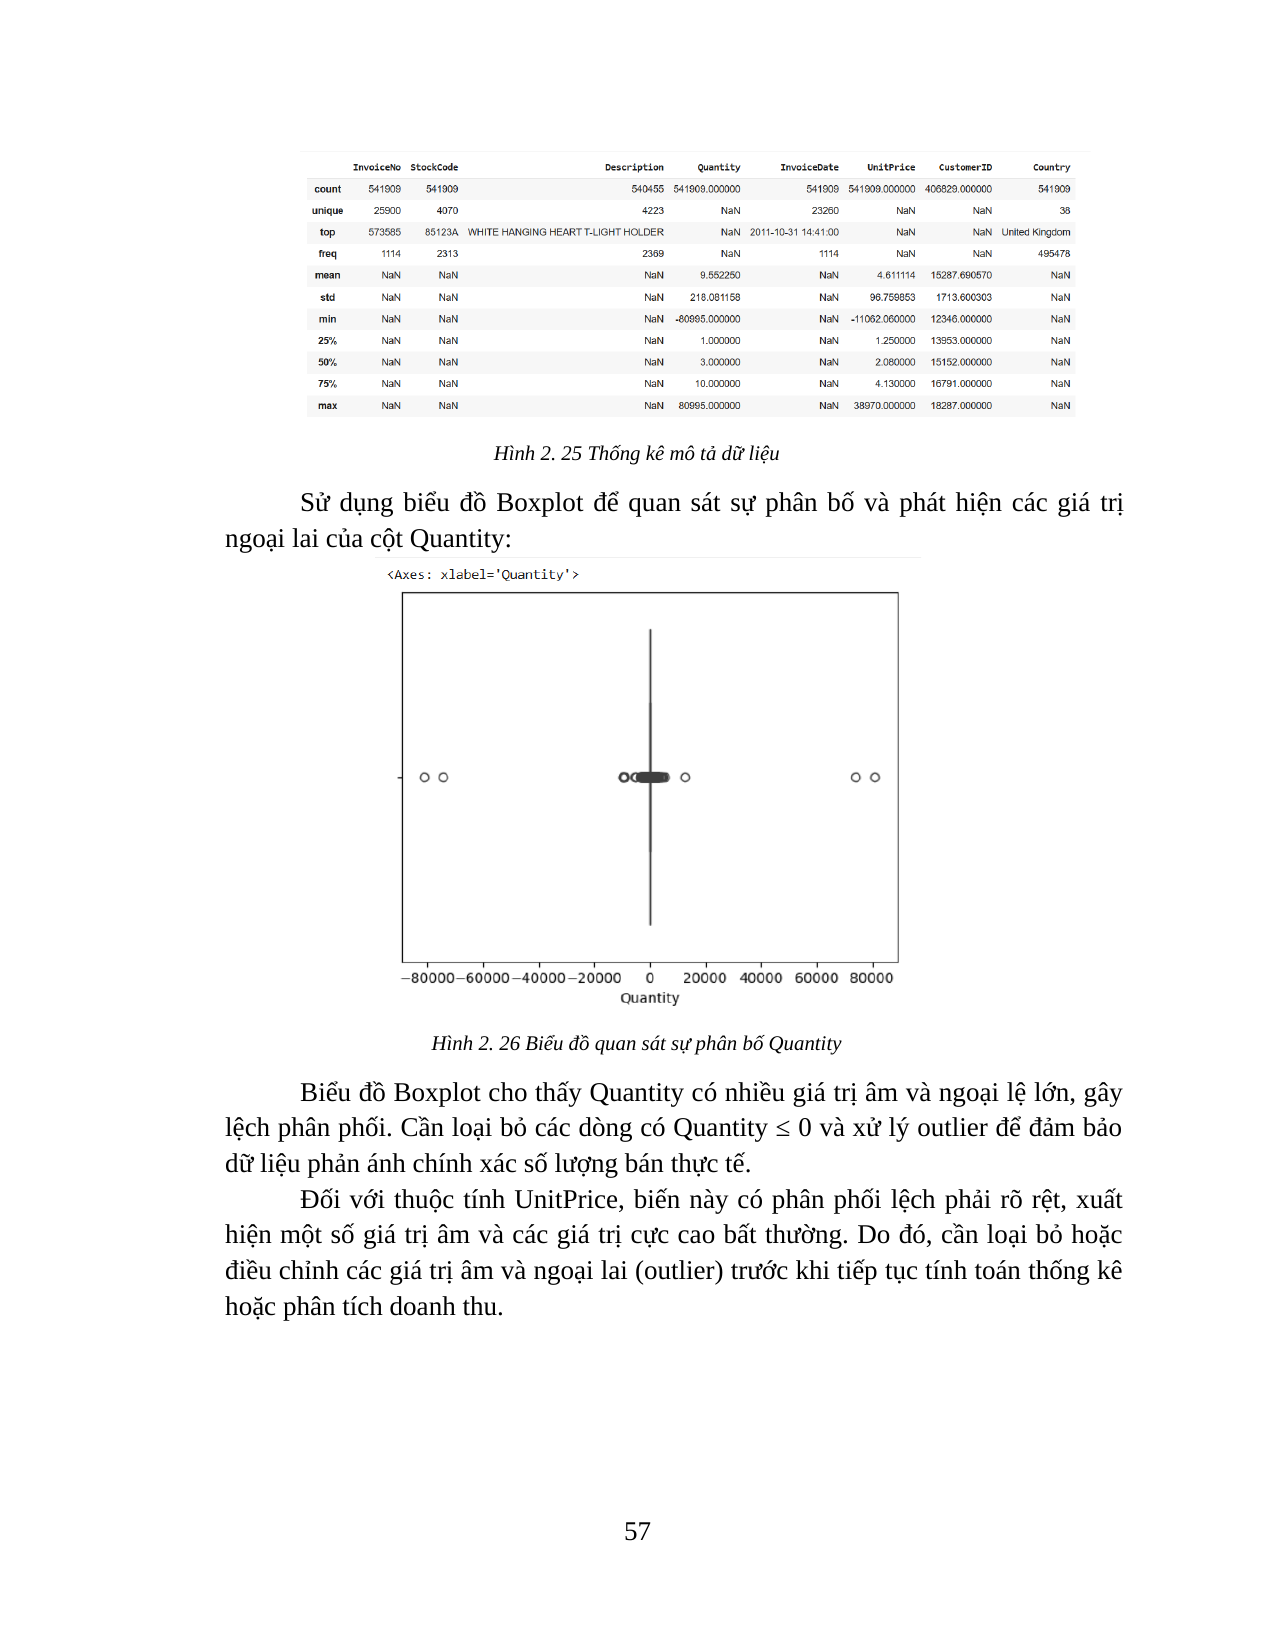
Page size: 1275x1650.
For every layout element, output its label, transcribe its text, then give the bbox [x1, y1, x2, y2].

list Đối với thuộc tính UnitPrice, biến này có phân phối lệch phải rõ rệt, xuất hiện một số giá trị âm và các giá trị cực cao bất thường. Do đó, cần loại bỏ hoặc điều chỉnh các giá trị âm và ngoại lai (outlier) trước khi tiếp tục tính toán thống kê hoặc phân tích doanh thu. [225, 1183, 1125, 1321]
text Hình 2. 26 Biểu đồ quan sát sự phân bố Quantity [150, 1031, 1125, 1055]
list Biểu đồ Boxplot cho thấy Quantity có nhiều giá trị âm và ngoại lệ lớn, gây lệch phân phối. Cần loại bỏ các dòng có Quantity ≤ 0 và xử lý outlier để đảm bảo dữ liệu phản ánh chính xác số lượng bán thực tế. [225, 1076, 1125, 1178]
text Hình 2. 25 Thống kê mô tả dữ liệu [150, 441, 1125, 465]
picture [300, 150, 1091, 420]
list Sử dụng biểu đồ Boxplot để quan sát sự phân bố và phát hiện các giá trị ngoại lai của cột Quantity: [225, 486, 1125, 553]
picture [375, 557, 922, 1010]
